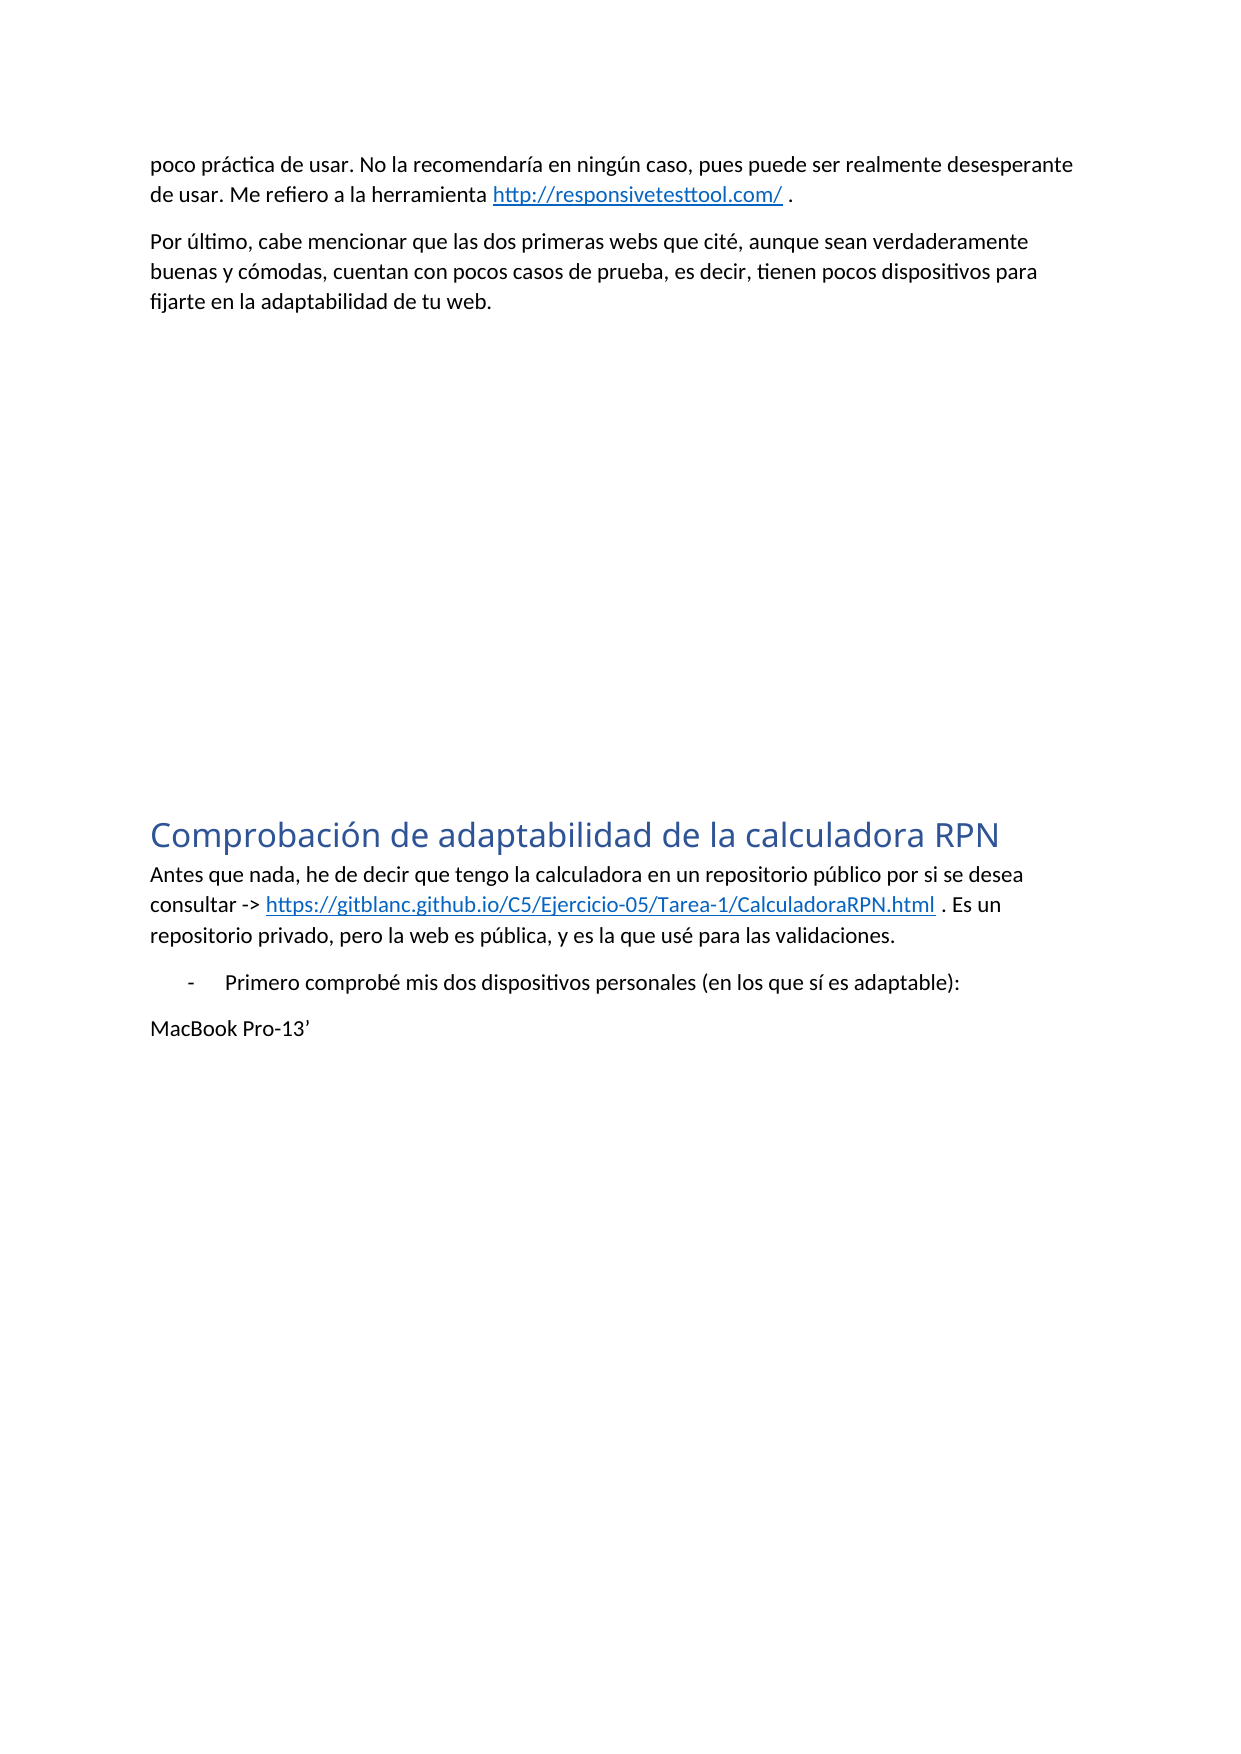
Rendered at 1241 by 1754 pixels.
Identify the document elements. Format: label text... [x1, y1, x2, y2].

text Por último, cabe mencionar que las dos primeras webs que cité, aunque sean verdaderamente buenas y cómodas, cuentan con pocos casos de prueba, es decir, tienen pocos dispositivos para fijarte en la adaptabilidad de tu web. [150, 227, 1090, 316]
list Primero comprobé mis dos dispositivos personales (en los que sí es adaptable): [187, 968, 1090, 996]
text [150, 150, 1090, 208]
text MacBook Pro-13’ [150, 1014, 1090, 1043]
subtitle Comprobación de adaptabilidad de la calculadora RPN [150, 811, 1090, 857]
text Antes que nada, he de decir que tengo la calculadora en un repositorio público por si se desea consultar -> https://gitblanc.github.io/C5/Ejercicio-05/Tarea-1/CalculadoraRPN.html . Es un repositorio privado, pero la web es pública, y es la que usé para las validaciones. [150, 860, 1090, 949]
